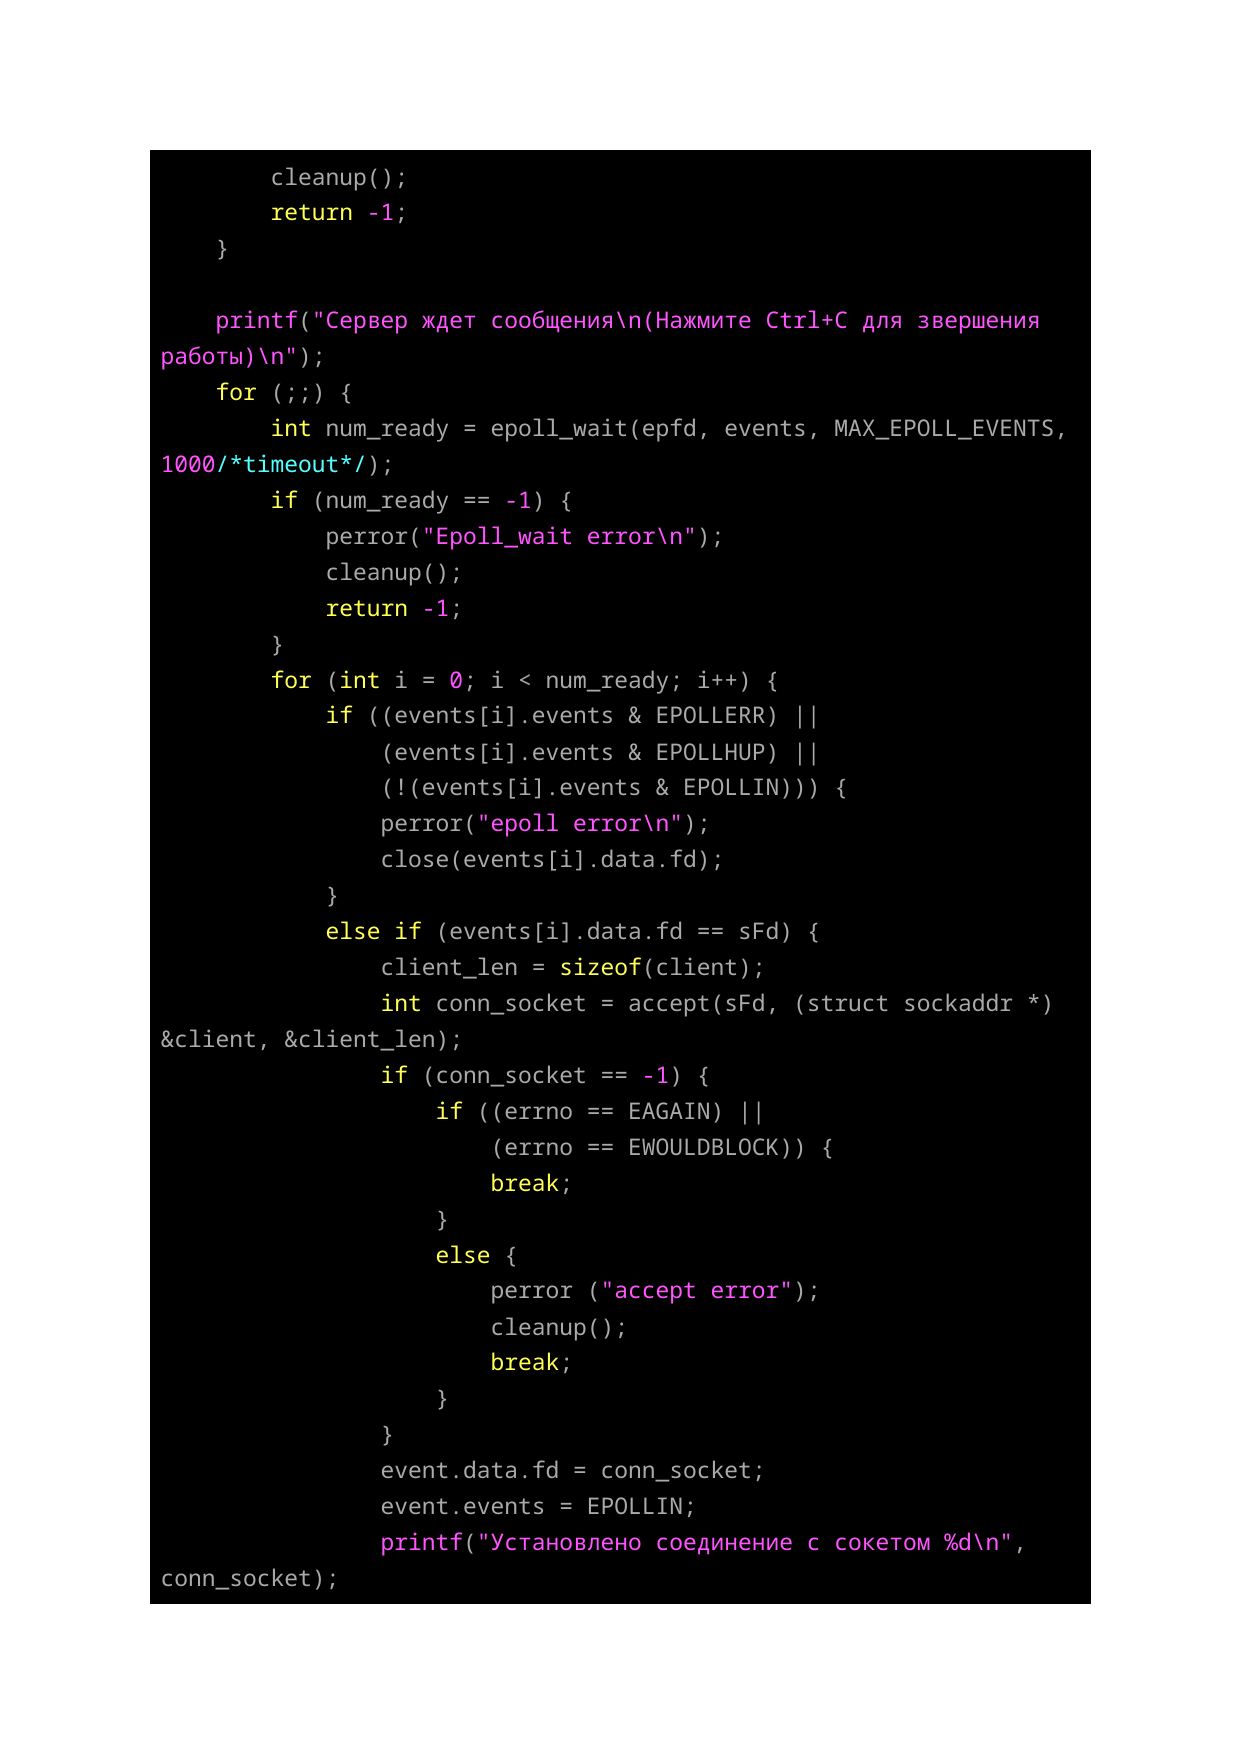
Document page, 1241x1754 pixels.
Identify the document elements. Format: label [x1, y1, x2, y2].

table_header [150, 150, 1091, 1604]
